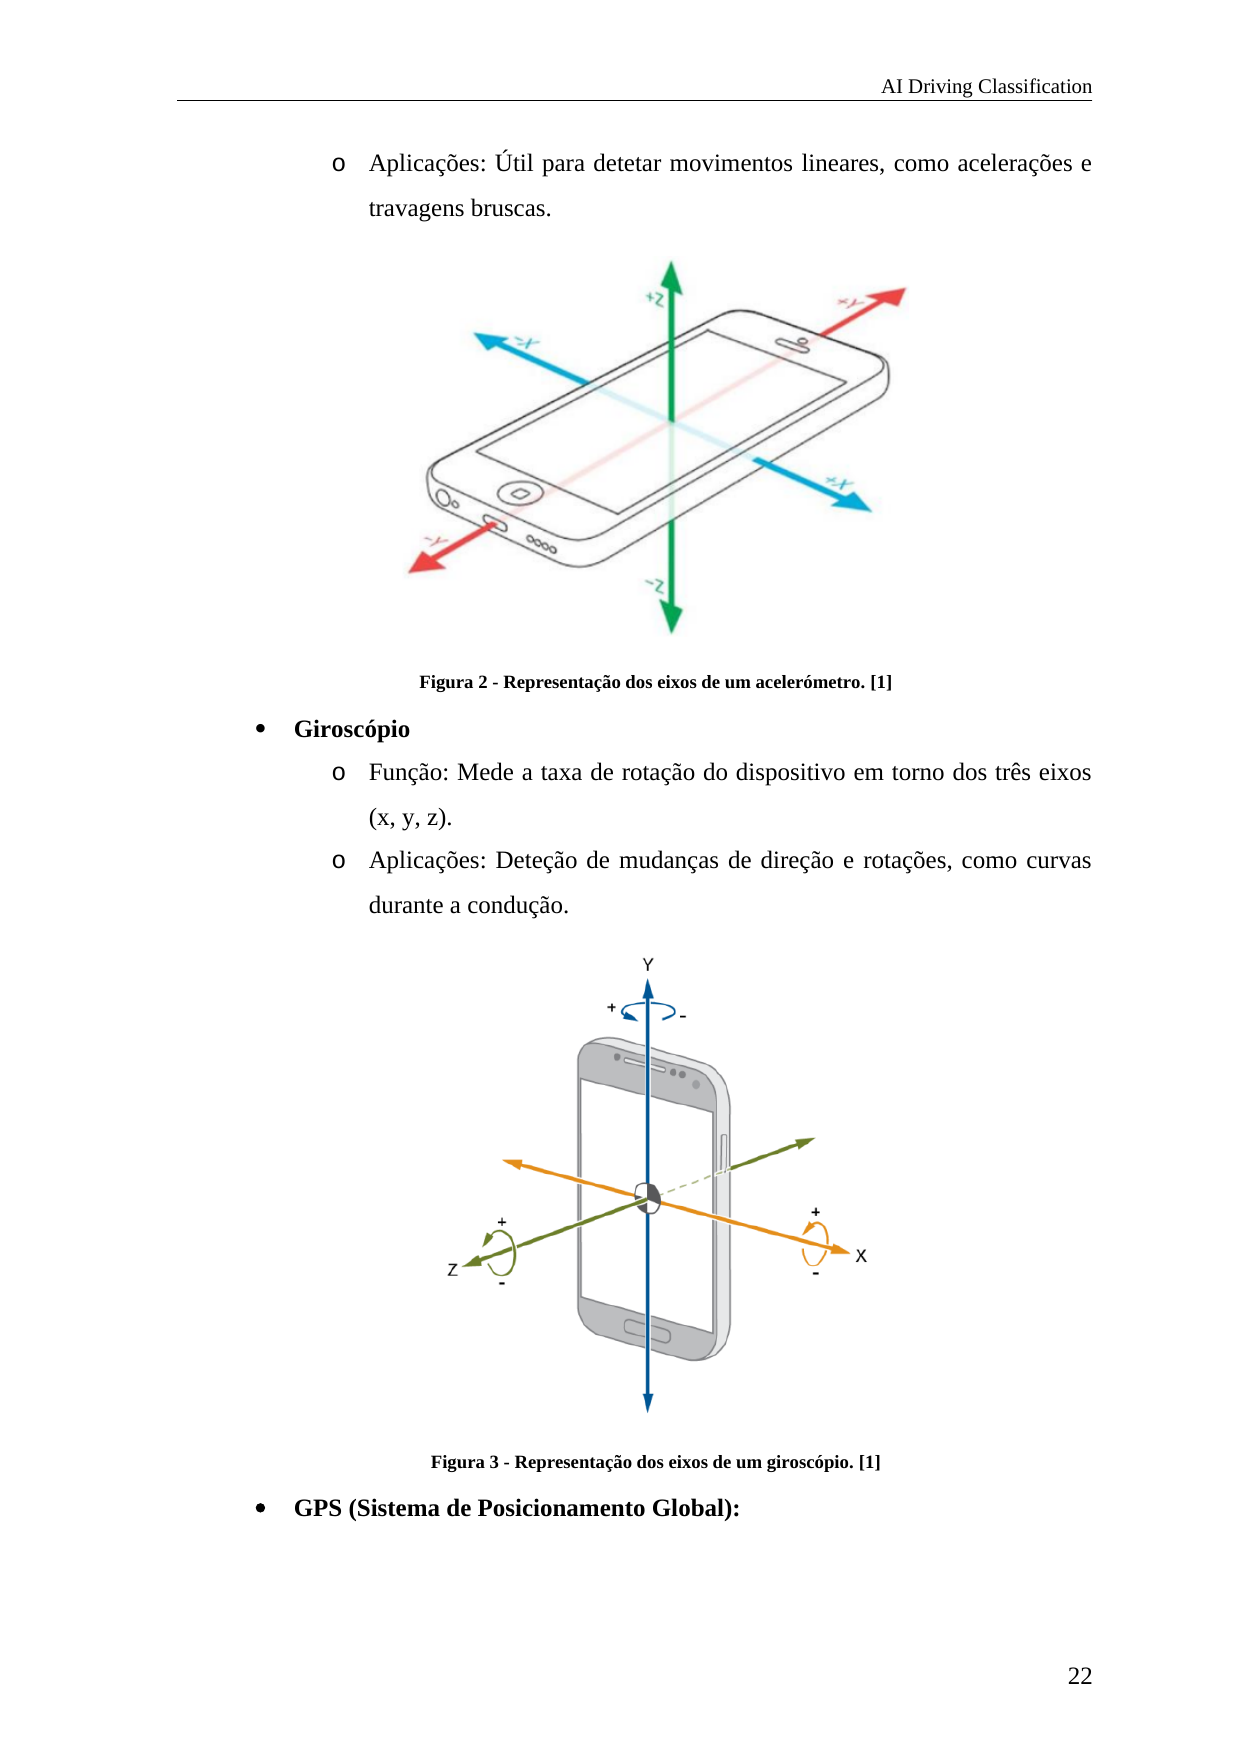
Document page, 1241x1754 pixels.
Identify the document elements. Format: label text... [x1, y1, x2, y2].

text Figura 3 - Representação dos eixos de um giroscópio. [177, 1451, 1092, 1472]
list Função: Mede a taxa de rotação do dispositivo em torno dos três eixos (x, y, z). [331, 757, 1092, 831]
text Figura 2 - Representação dos eixos de um acelerómetro. [177, 671, 1092, 693]
list Aplicações: Deteção de mudanças de direção e rotações, como curvas durante a condução. [331, 845, 1092, 919]
picture [441, 954, 870, 1416]
picture [401, 256, 910, 637]
list Aplicações: Útil para detetar movimentos lineares, como acelerações e travagens bruscas. [331, 148, 1092, 222]
list Giroscópio [256, 714, 1092, 742]
list GPS (Sistema de Posicionamento Global): [256, 1493, 1092, 1522]
